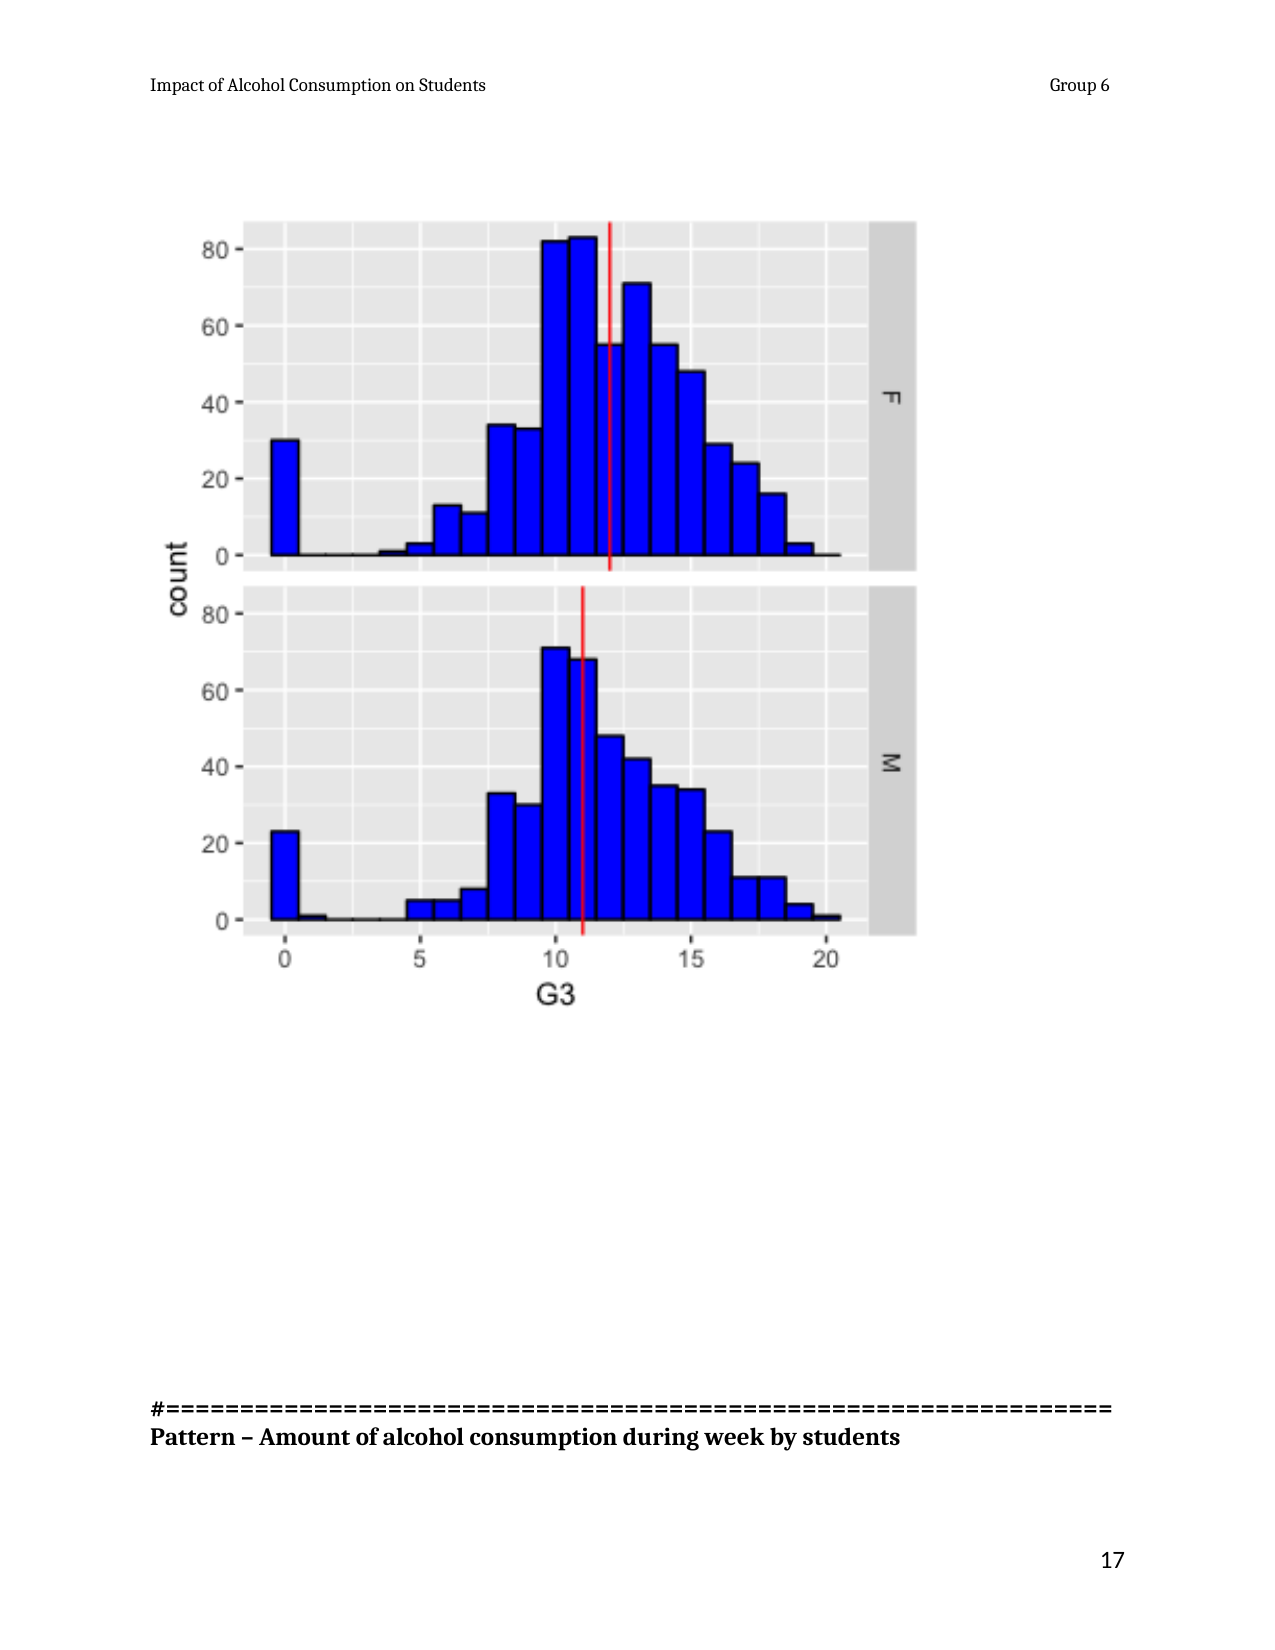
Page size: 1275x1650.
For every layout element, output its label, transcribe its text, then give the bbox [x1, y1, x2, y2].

text Pattern – Amount of alcohol consumption during week by students [150, 1422, 1125, 1451]
picture [150, 207, 932, 1020]
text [150, 1394, 1125, 1422]
